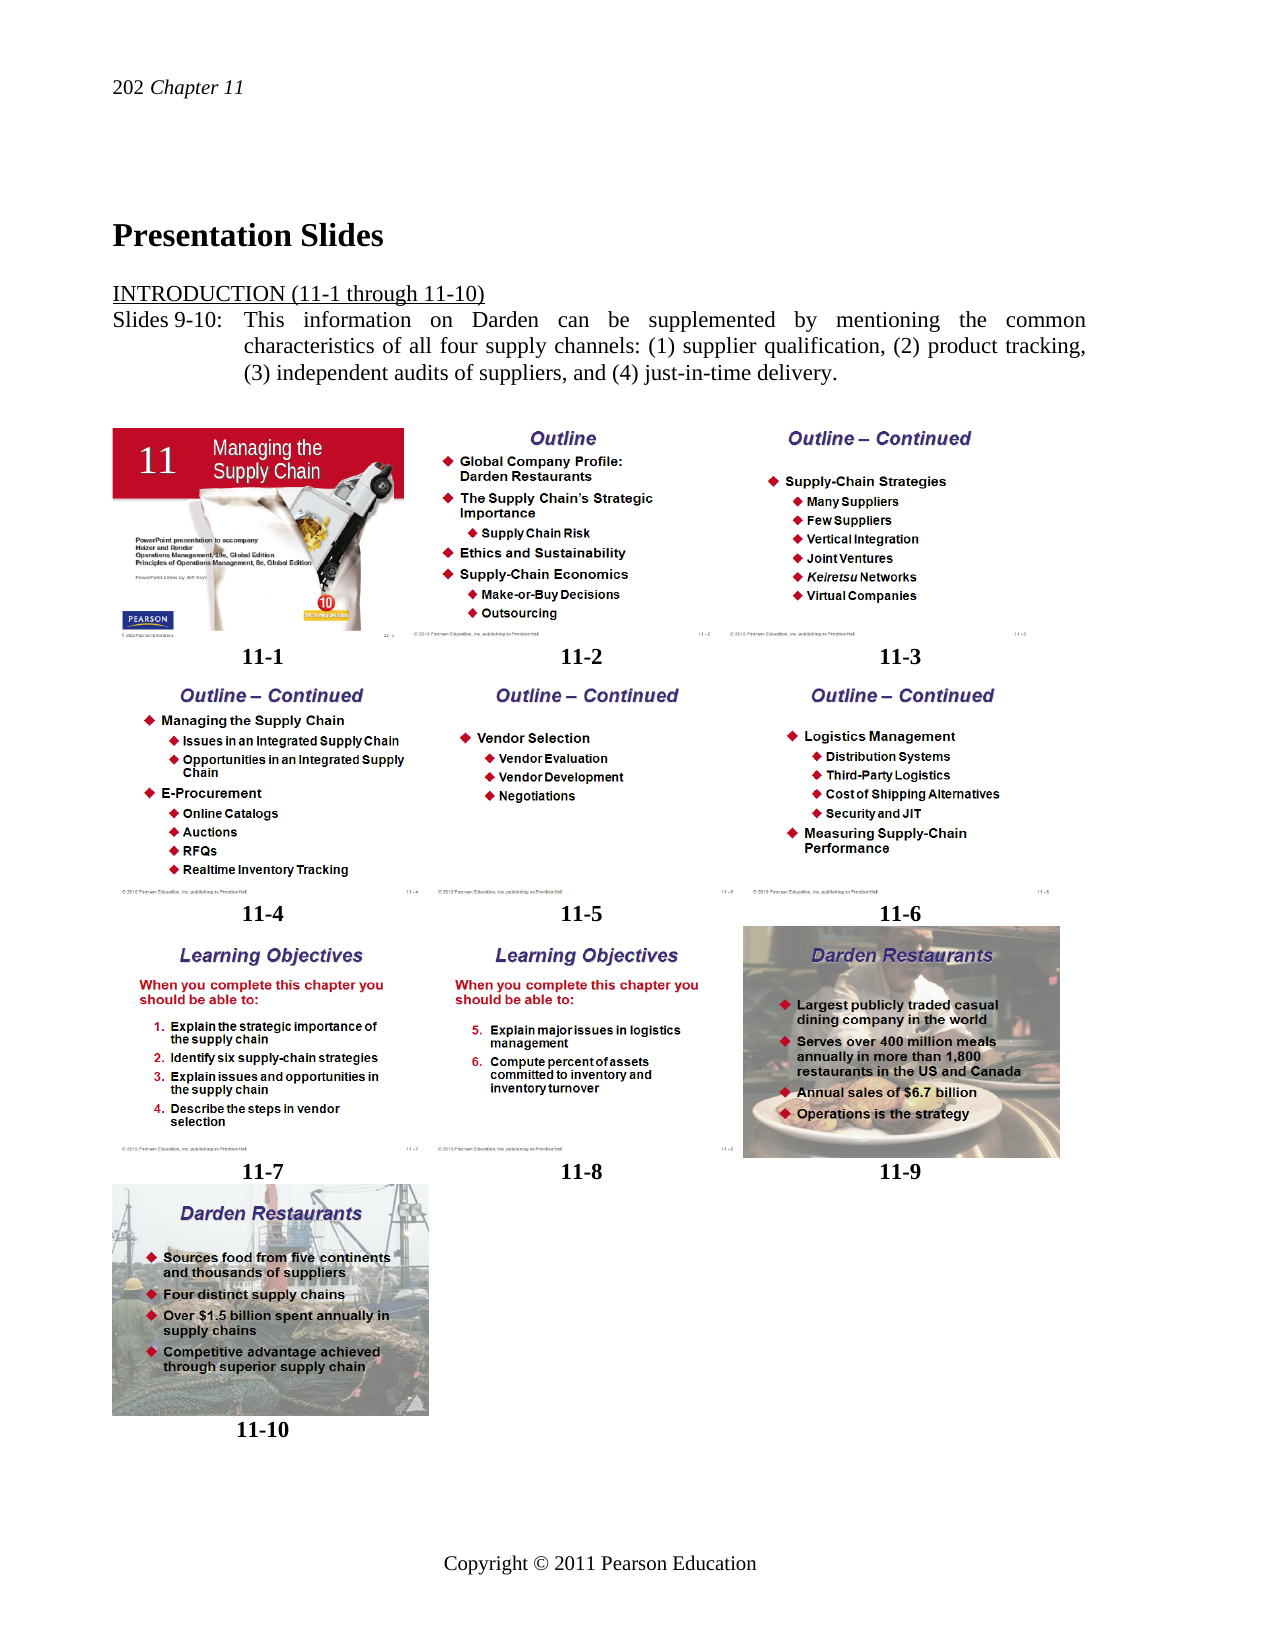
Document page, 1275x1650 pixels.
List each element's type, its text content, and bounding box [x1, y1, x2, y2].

text 11-1 11-2 11-3 [112, 643, 1087, 669]
text 11-10 [112, 1416, 1087, 1442]
picture [112, 668, 1060, 901]
picture [112, 926, 1060, 1158]
text 11-4 11-5 11-6 [112, 900, 1087, 927]
picture [404, 411, 1037, 643]
text INTRODUCTION (11-1 through 11-10) [112, 279, 1087, 306]
text Presentation Slides [112, 215, 1087, 253]
text 11-7 11-8 11-9 [112, 1158, 1087, 1184]
text Slides 9-10: This information on Darden can be supplemented by mentioning the common characteristics of all four supply channels: (1) supplier qualification, (2) product tracking, (3) independent audits of suppliers, and (4) just-in-time delivery. [112, 306, 1087, 385]
picture [112, 1184, 429, 1416]
